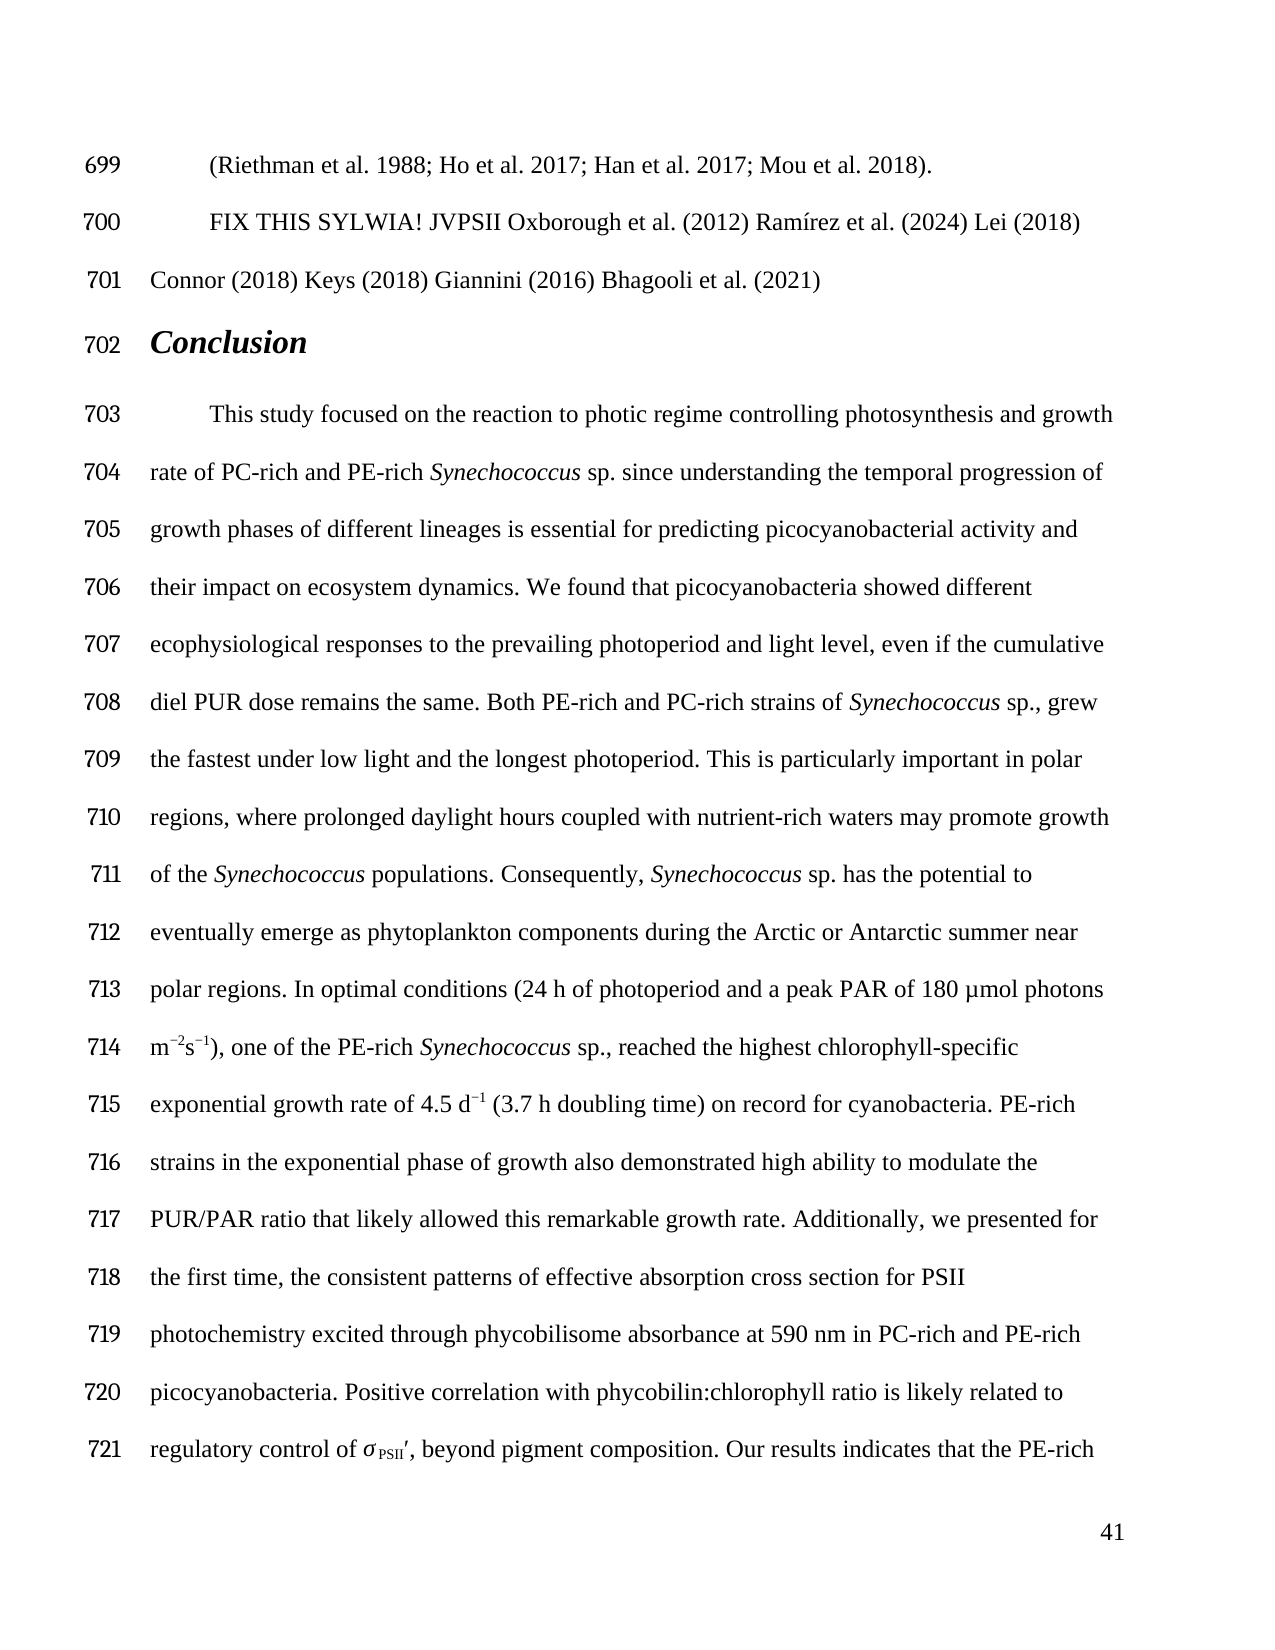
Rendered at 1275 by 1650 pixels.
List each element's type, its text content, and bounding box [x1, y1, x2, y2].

subtitle Conclusion [150, 322, 1125, 361]
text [150, 399, 1125, 1463]
text (Riethman et al. 1988; Ho et al. 2017; Han et al. 2017; Mou et al. 2018). [150, 150, 1125, 179]
text FIX THIS SYLWIA! JVPSII Oxborough et al. (2012) Ramírez et al. (2024) Lei (2018) Connor (2018) Keys (2018) Giannini (2016) Bhagooli et al. (2021) [150, 207, 1125, 294]
